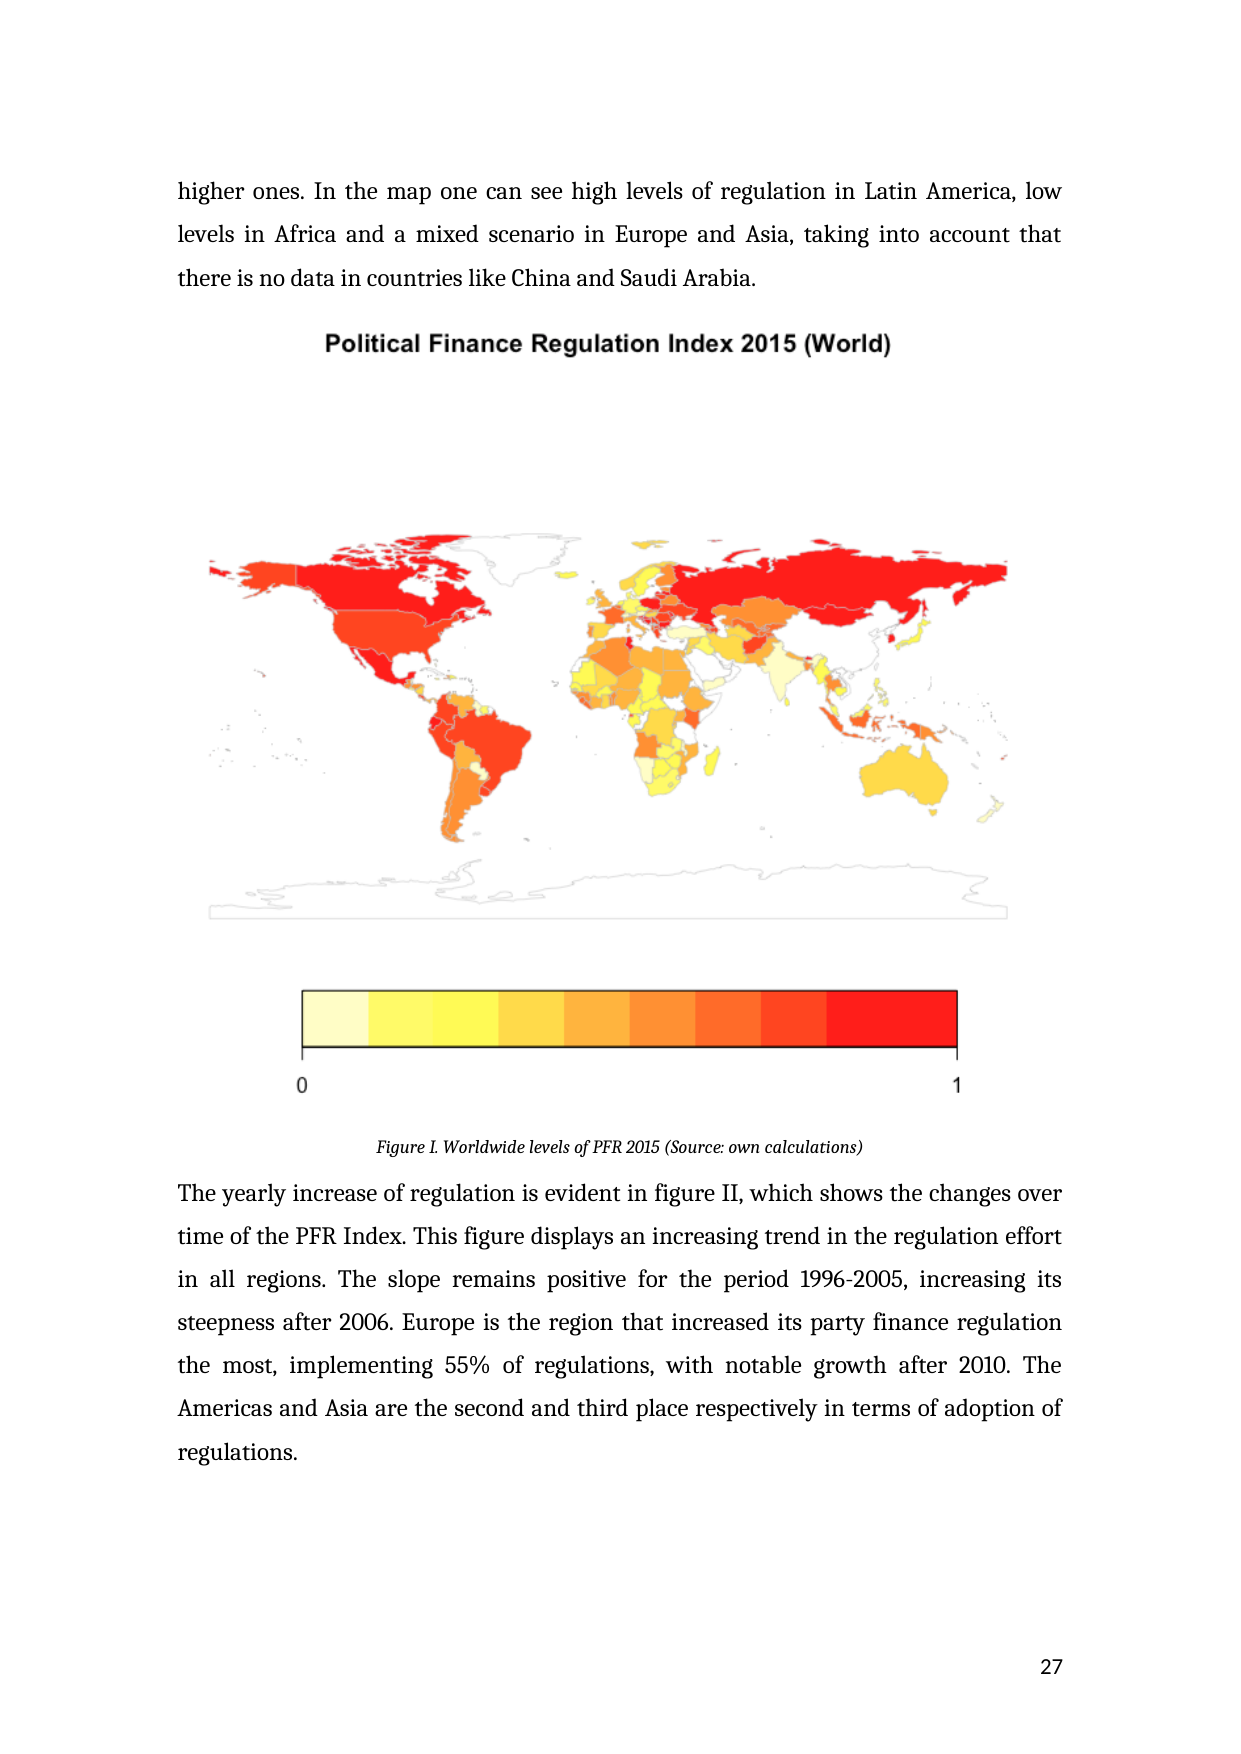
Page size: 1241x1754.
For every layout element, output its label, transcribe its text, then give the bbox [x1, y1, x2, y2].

picture [177, 319, 1063, 1110]
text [177, 177, 1063, 292]
text Figure I. Worldwide levels of PFR 2015 (Source: own calculations) [177, 1136, 1063, 1158]
text The yearly increase of regulation is evident in figure II, which shows the changes over time of the PFR Index. This figure displays an increasing trend in the regulation effort in all regions. The slope remains positive for the period 1996-2005, increasing its steepness after 2006. Europe is the region that increased its party finance regulation the most, implementing 55% of regulations, with notable growth after 2010. The Americas and Asia are the second and third place respectively in terms of adoption of regulations. [177, 1179, 1063, 1466]
